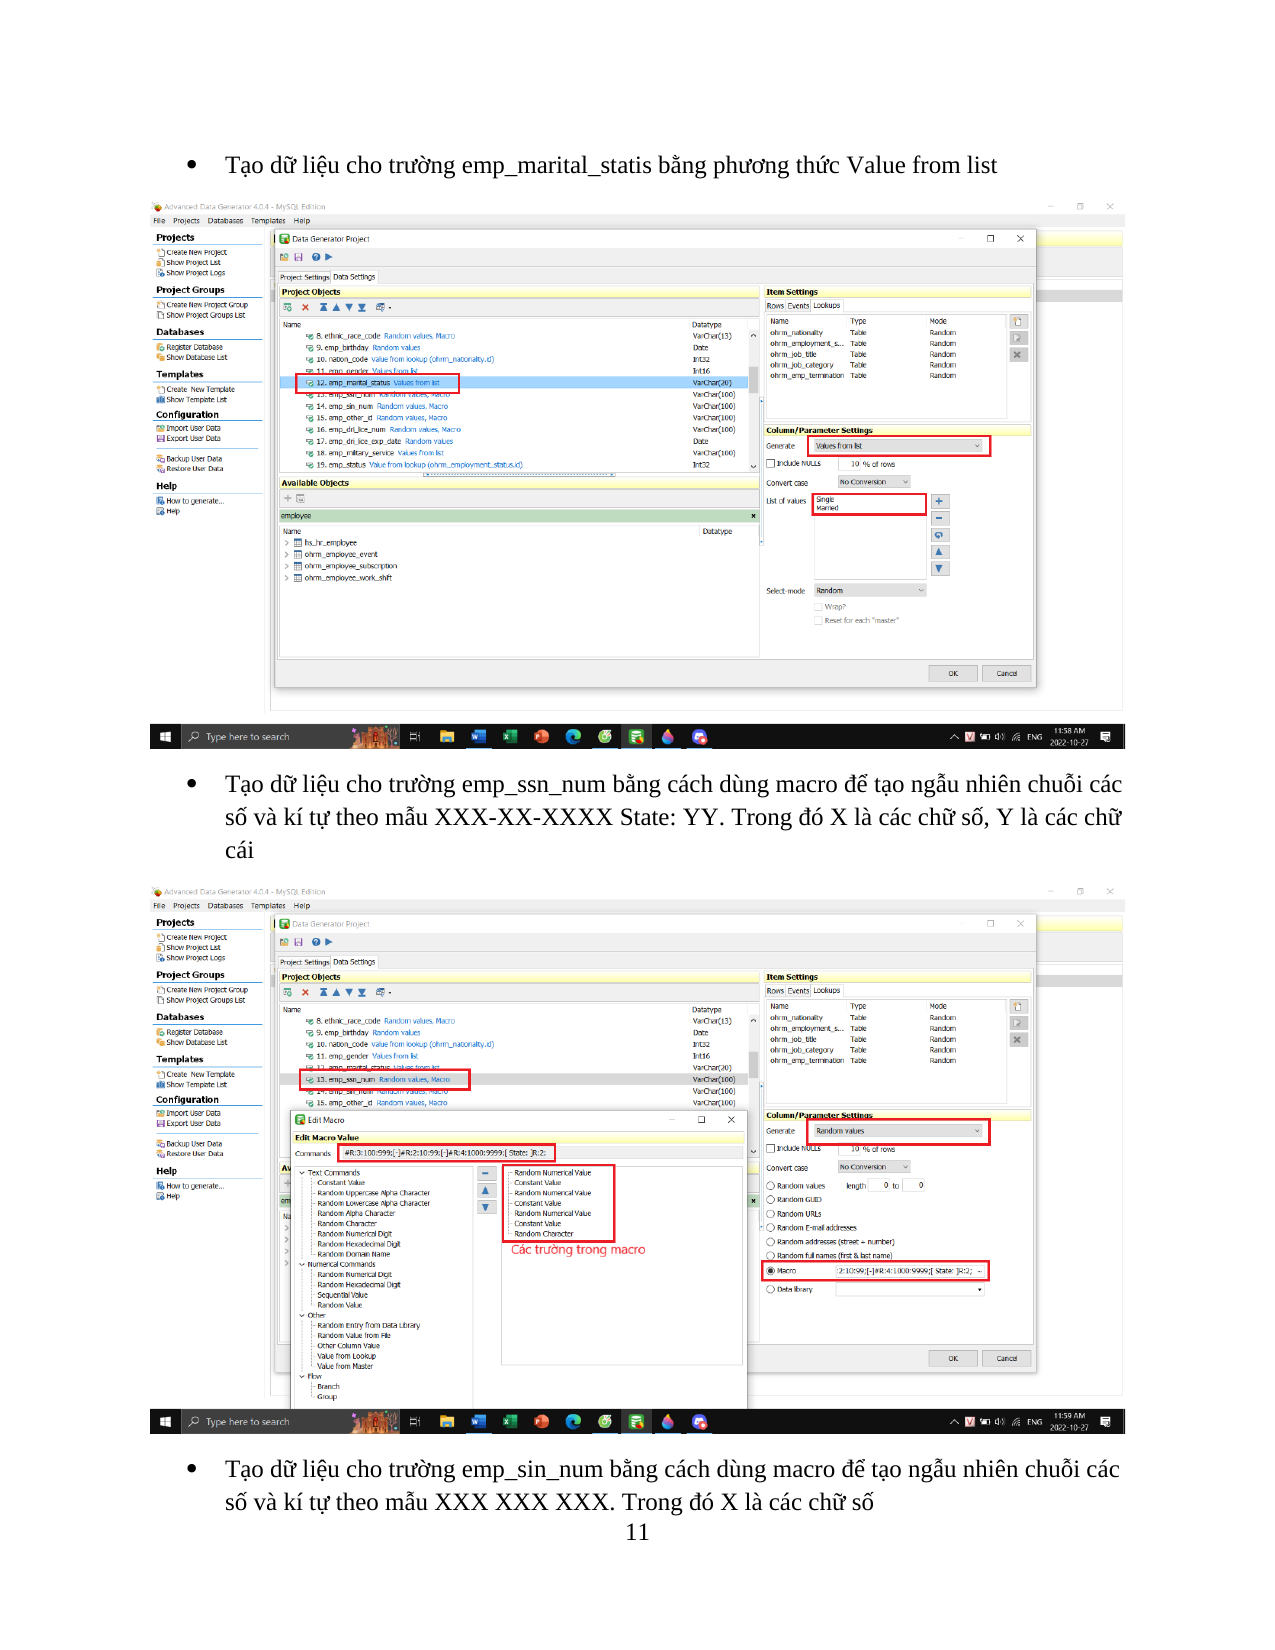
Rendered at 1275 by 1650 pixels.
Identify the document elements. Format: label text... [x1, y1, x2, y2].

picture [150, 199, 1125, 749]
list Tạo dữ liệu cho trường emp_marital_statis bằng phương thức Value from list [187, 150, 1125, 179]
picture [150, 884, 1125, 1434]
list Tạo dữ liệu cho trường emp_ssn_num bằng cách dùng macro để tạo ngẫu nhiên chuỗi các số và kí tự theo mẫu XXX-XX-XXXX State: YY. Trong đó X là các chữ số, Y là các chữ cái [187, 769, 1125, 864]
list Tạo dữ liệu cho trường emp_sin_num bằng cách dùng macro để tạo ngẫu nhiên chuỗi các số và kí tự theo mẫu XXX XXX XXX. Trong đó X là các chữ số [187, 1454, 1125, 1516]
